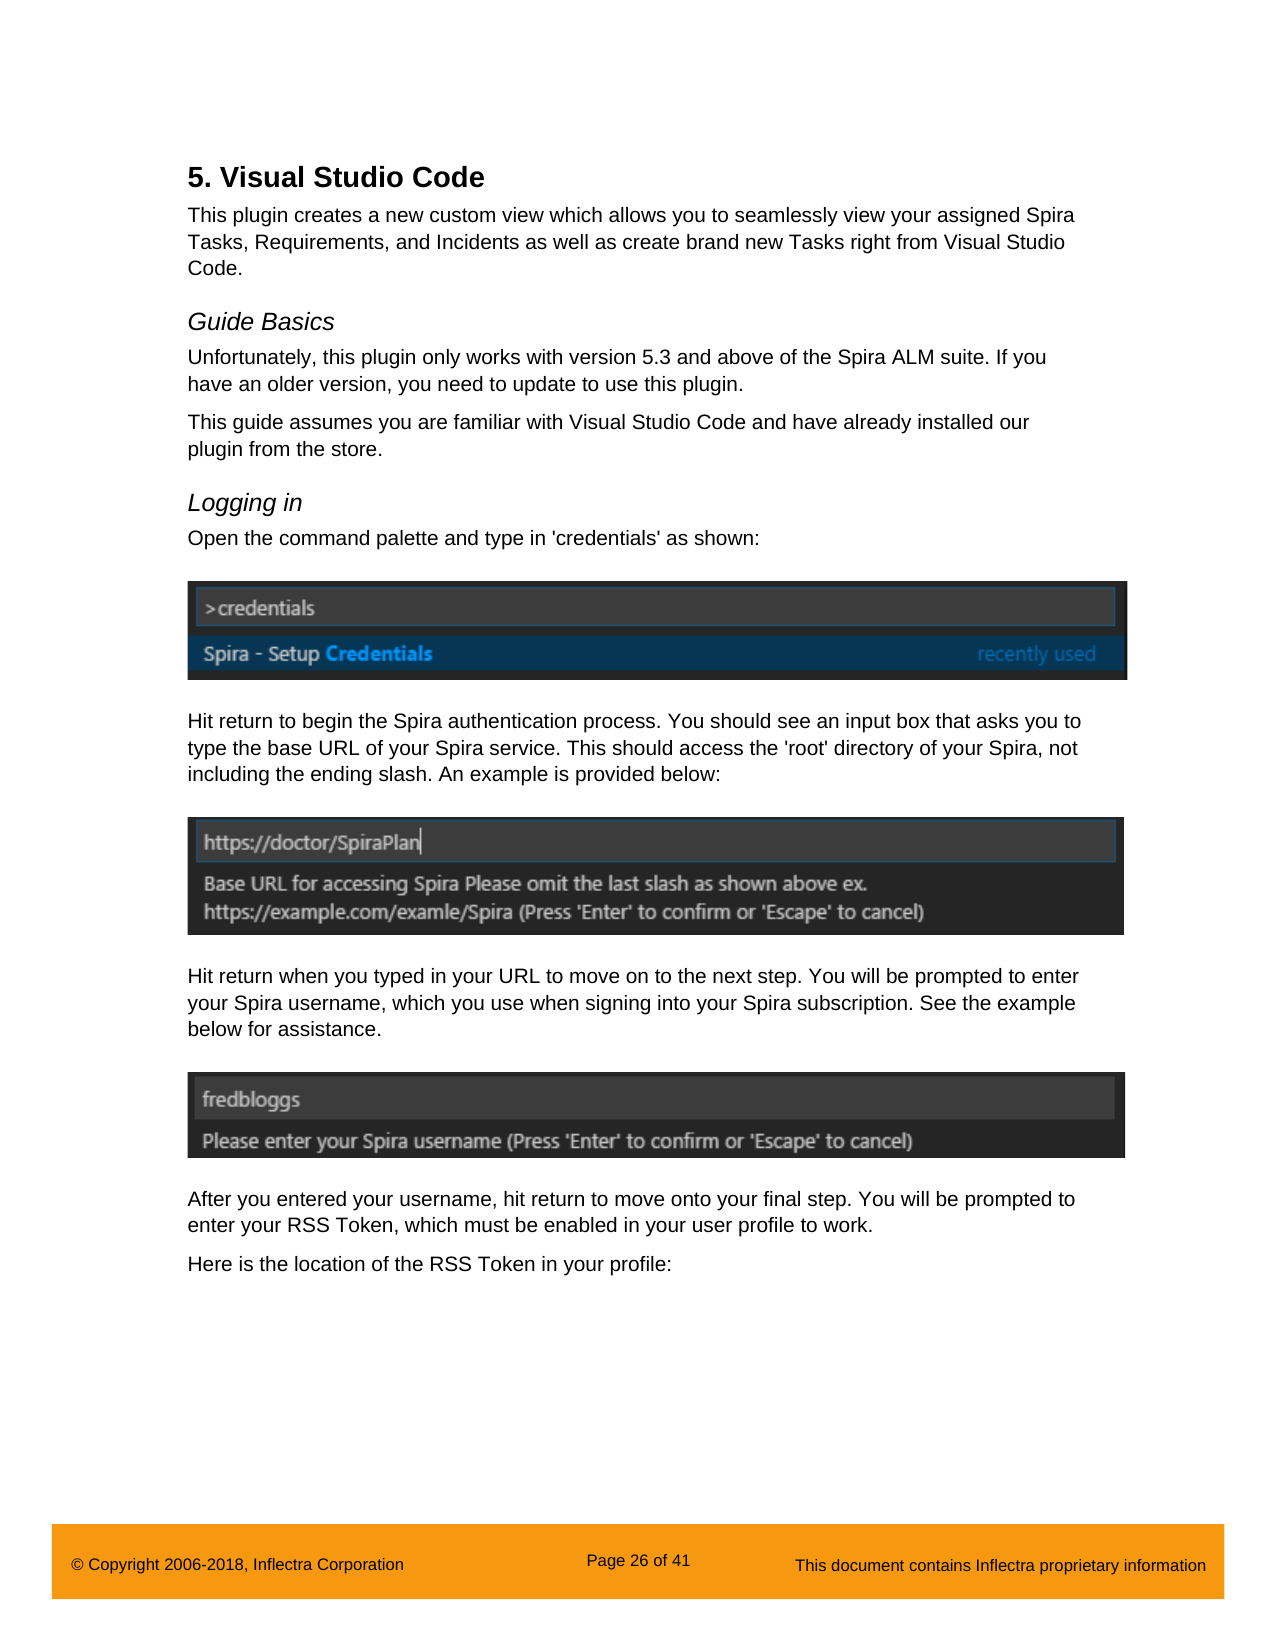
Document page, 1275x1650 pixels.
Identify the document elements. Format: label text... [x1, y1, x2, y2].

text Unfortunately, this plugin only works with version 5.3 and above of the Spira ALM suite. If you have an older version, you need to update to use this plugin. [187, 345, 1087, 395]
text Open the command palette and type in 'credentials' as shown: [187, 526, 1087, 550]
text Hit return when you typed in your URL to move on to the next step. You will be prompted to enter your Spira username, which you use when signing into your Spira subscription. See the example below for assistance. [187, 964, 1087, 1041]
text This guide assumes you are familiar with Visual Studio Code and have already installed our plugin from the store. [187, 410, 1087, 461]
subtitle 5. Visual Studio Code [187, 160, 1087, 193]
picture [187, 581, 1128, 680]
text Hit return to begin the Spira authentication process. You should see an input box that asks you to type the base URL of your Spira service. This should access the 'root' directory of your Spira, not including the ending slash. An example is provided below: [187, 709, 1087, 786]
picture [187, 817, 1124, 935]
text After you entered your username, hit return to move onto your final step. You will be prompted to enter your RSS Token, which must be enabled in your user profile to work. [187, 1186, 1087, 1237]
text Here is the location of the RSS Token in your profile: [187, 1252, 1087, 1276]
text This plugin creates a new custom view which allows you to seamlessly view your assigned Spira Tasks, Requirements, and Incidents as well as create brand new Tasks right from Visual Studio Code. [187, 203, 1087, 280]
subtitle Logging in [187, 488, 1087, 517]
subtitle Guide Basics [187, 307, 1087, 336]
picture [187, 1072, 1125, 1158]
